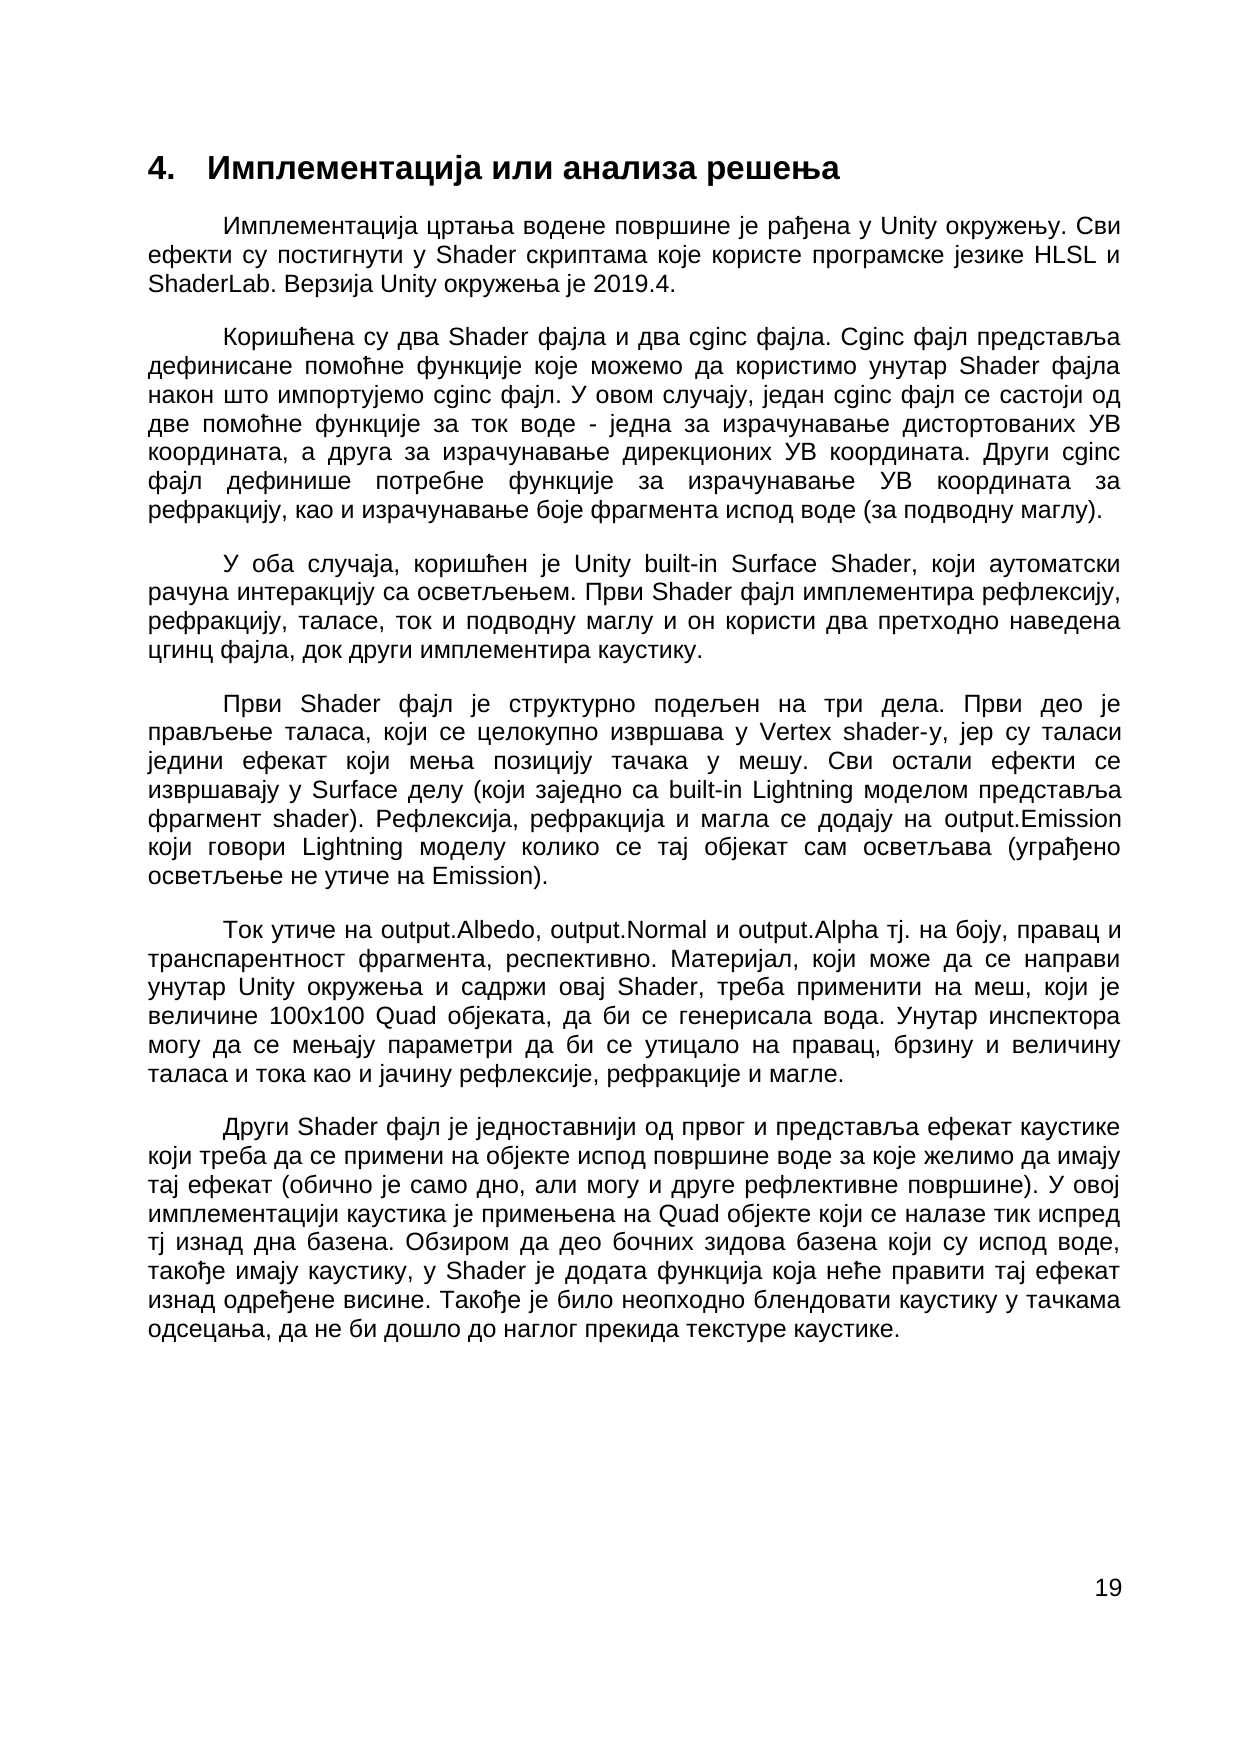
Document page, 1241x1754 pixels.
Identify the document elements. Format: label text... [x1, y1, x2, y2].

text Коришћена су два Shader фајла и два cginc фајла. Cginc фајл представља дефинисане помоћне функције које можемо да користимо унутар Shader фајла након што импортујемо cginc фајл. У овом случају, један cginc фајл се састоји од две помоћне функције за ток воде - једна за израчунавање дистортованих УВ координата, а друга за израчунавање дирекционих УВ координата. Други cginc фајл дефинише потребне функције за израчунавање УВ координата за рефракцију, као и израчунавање боје фрагмента испод воде (за подводну маглу). [148, 322, 1122, 524]
text Први Shader фајл је структурно подељен на три дела. Први део је прављење таласа, који се целокупно извршава у Vertex shader-у, јер су таласи једини ефекат који мења позицију тачака у мешу. Сви остали ефекти се извршавају у Surface делу (који заједно са built-in Lightning моделом представља фрагмент shader). Рефлексија, рефракција и магла се додају на output.Emission који говори Lightning моделу колико се тај објекат сам осветљава (уграђено осветљење не утиче на Emission). [148, 689, 1122, 890]
text Други Shader фајл је једноставнији од првог и представља ефекат каустике који треба да се примени на објекте испод површине воде за које желимо да имају тај ефекат (обично је само дно, али могу и друге рефлективне површине). У овој имплементацији каустика је примењена на Quad објекте који се налазе тик испред тј изнад дна базена. Обзиром да део бочних зидова базена који су испод воде, такође имају каустику, у Shader је додата функција која неће правити тај ефекат изнад одређене висине. Такође је било неопходно блендовати каустику у тачкама одсецања, да не би дошло до наглог прекида текстуре каустике. [148, 1112, 1122, 1342]
text У оба случаја, коришћен је Unity built-in Surface Shader, који аутоматски рачуна интеракцију са осветљењем. Први Shader фајл имплементира рефлексију, рефракцију, таласе, ток и подводну маглу и он користи два претходно наведена цгинц фајла, док други имплементира каустику. [148, 549, 1122, 664]
text Ток утиче на output.Albedo, output.Normal и output.Alpha тј. на боју, правац и транспарентност фрагмента, респективно. Материјал, који може да се направи унутар Unity окружења и садржи овај Shader, треба применити на меш, који је величине 100x100 Quad објеката, да би се генерисала вода. Унутар инспектора могу да се мењају параметри да би се утицало на правац, брзину и величину таласа и тока као и јачину рефлексије, рефракције и магле. [148, 915, 1122, 1087]
subtitle Имплементација или анализа решења [148, 148, 1122, 186]
text Имплементација цртања водене површине је рађена у Unity окружењу. Сви ефекти су постигнути у Shader скриптама које користе програмске језике HLSL и ShaderLab. Верзија Unity окружења је 2019.4. [148, 211, 1122, 297]
